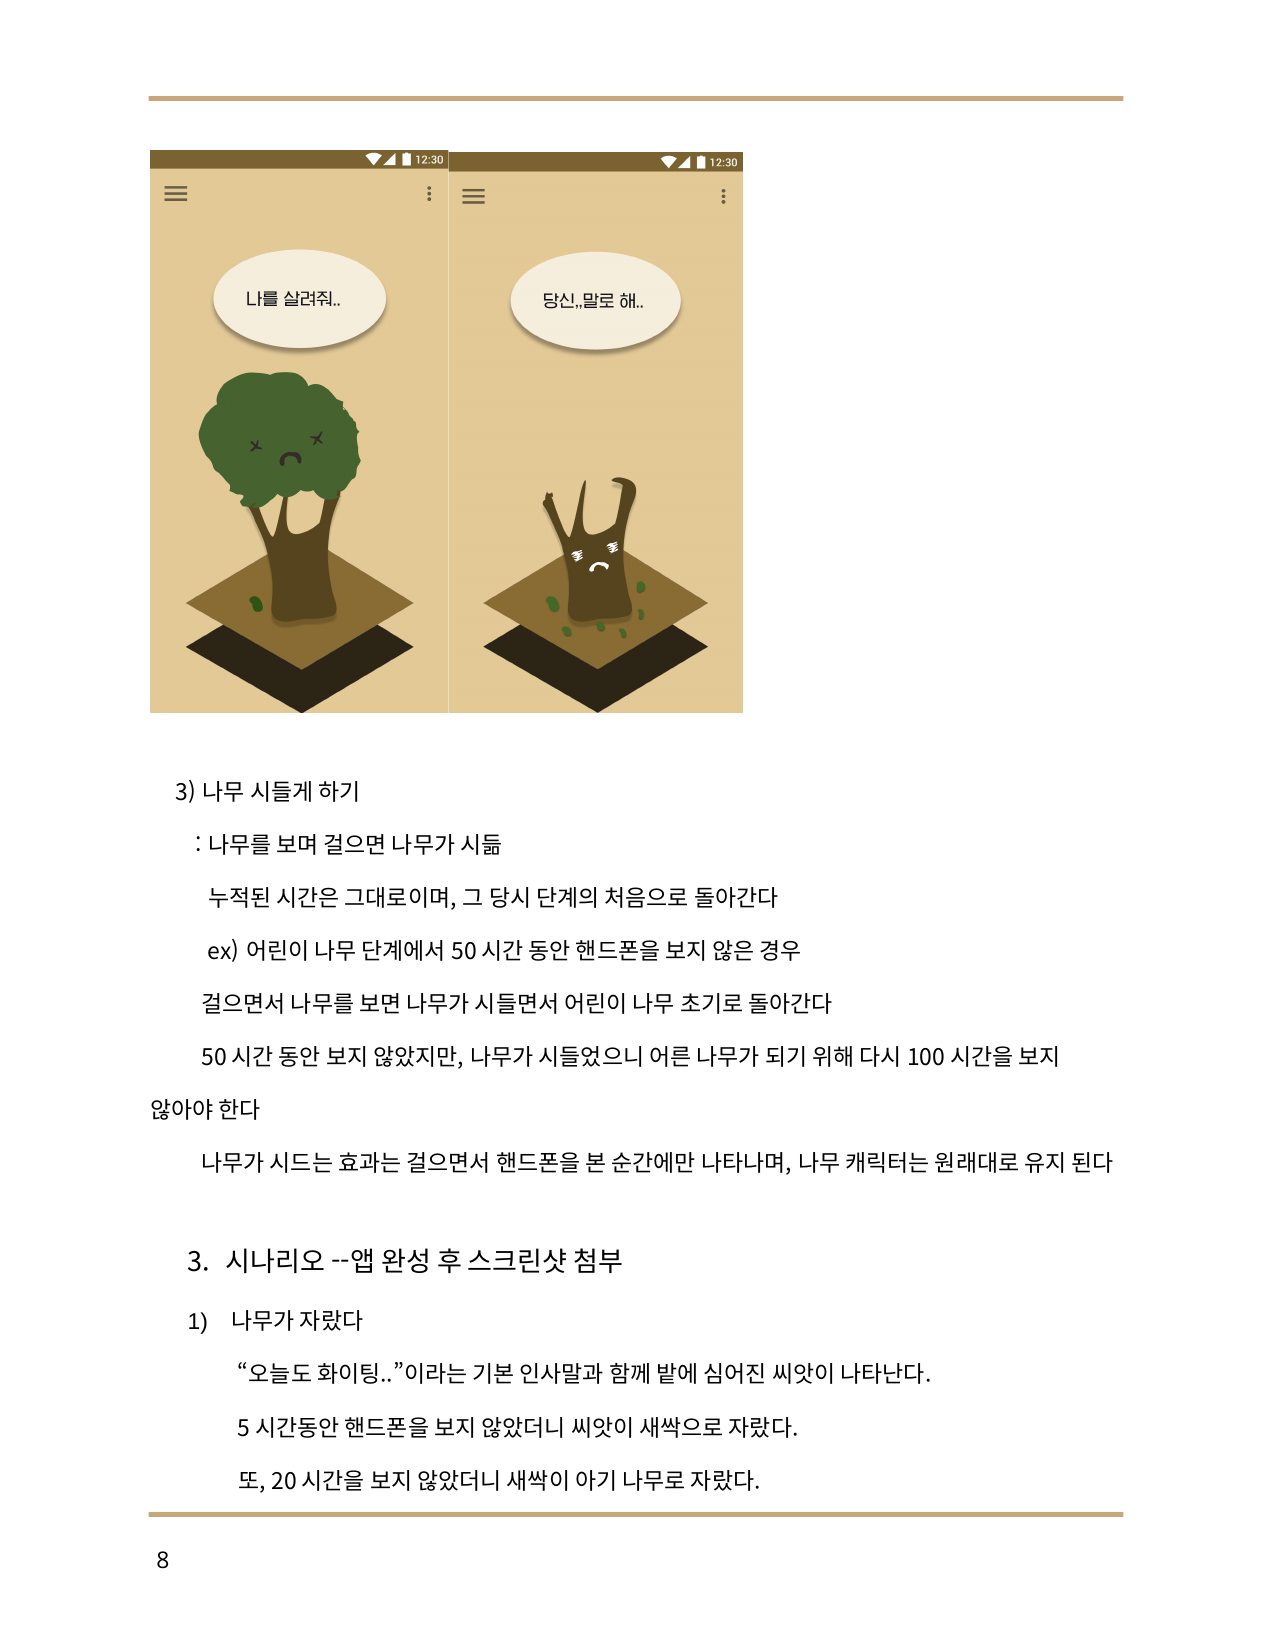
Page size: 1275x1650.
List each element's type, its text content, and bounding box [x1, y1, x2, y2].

picture [148, 96, 1124, 101]
text ex) 어린이 나무 단계에서 50시간 동안 핸드폰을 보지 않은 경우 [150, 933, 1125, 966]
text 50시간 동안 보지 않았지만, 나무가 시들었으니 어른 나무가 되기 위해 다시 100시간을 보지 않아야 한다 [150, 1039, 1125, 1125]
picture [150, 150, 743, 713]
picture [148, 1512, 1124, 1517]
text 누적된 시간은 그대로이며, 그 당시 단계의 처음으로 돌아간다 [150, 879, 1125, 913]
text 3) 나무 시들게 하기 [150, 773, 1125, 807]
text 3. 시나리오 --앱 완성 후 스크린샷 첨부 [150, 1240, 1125, 1280]
text : 나무를 보며 걸으면 나무가 시듦 [150, 826, 1125, 860]
text 나무가 시드는 효과는 걸으면서 핸드폰을 본 순간에만 나타나며, 나무 캐릭터는 원래대로 유지 된다 [150, 1145, 1125, 1178]
text 걸으면서 나무를 보면 나무가 시들면서 어린이 나무 초기로 돌아간다 [150, 986, 1125, 1019]
